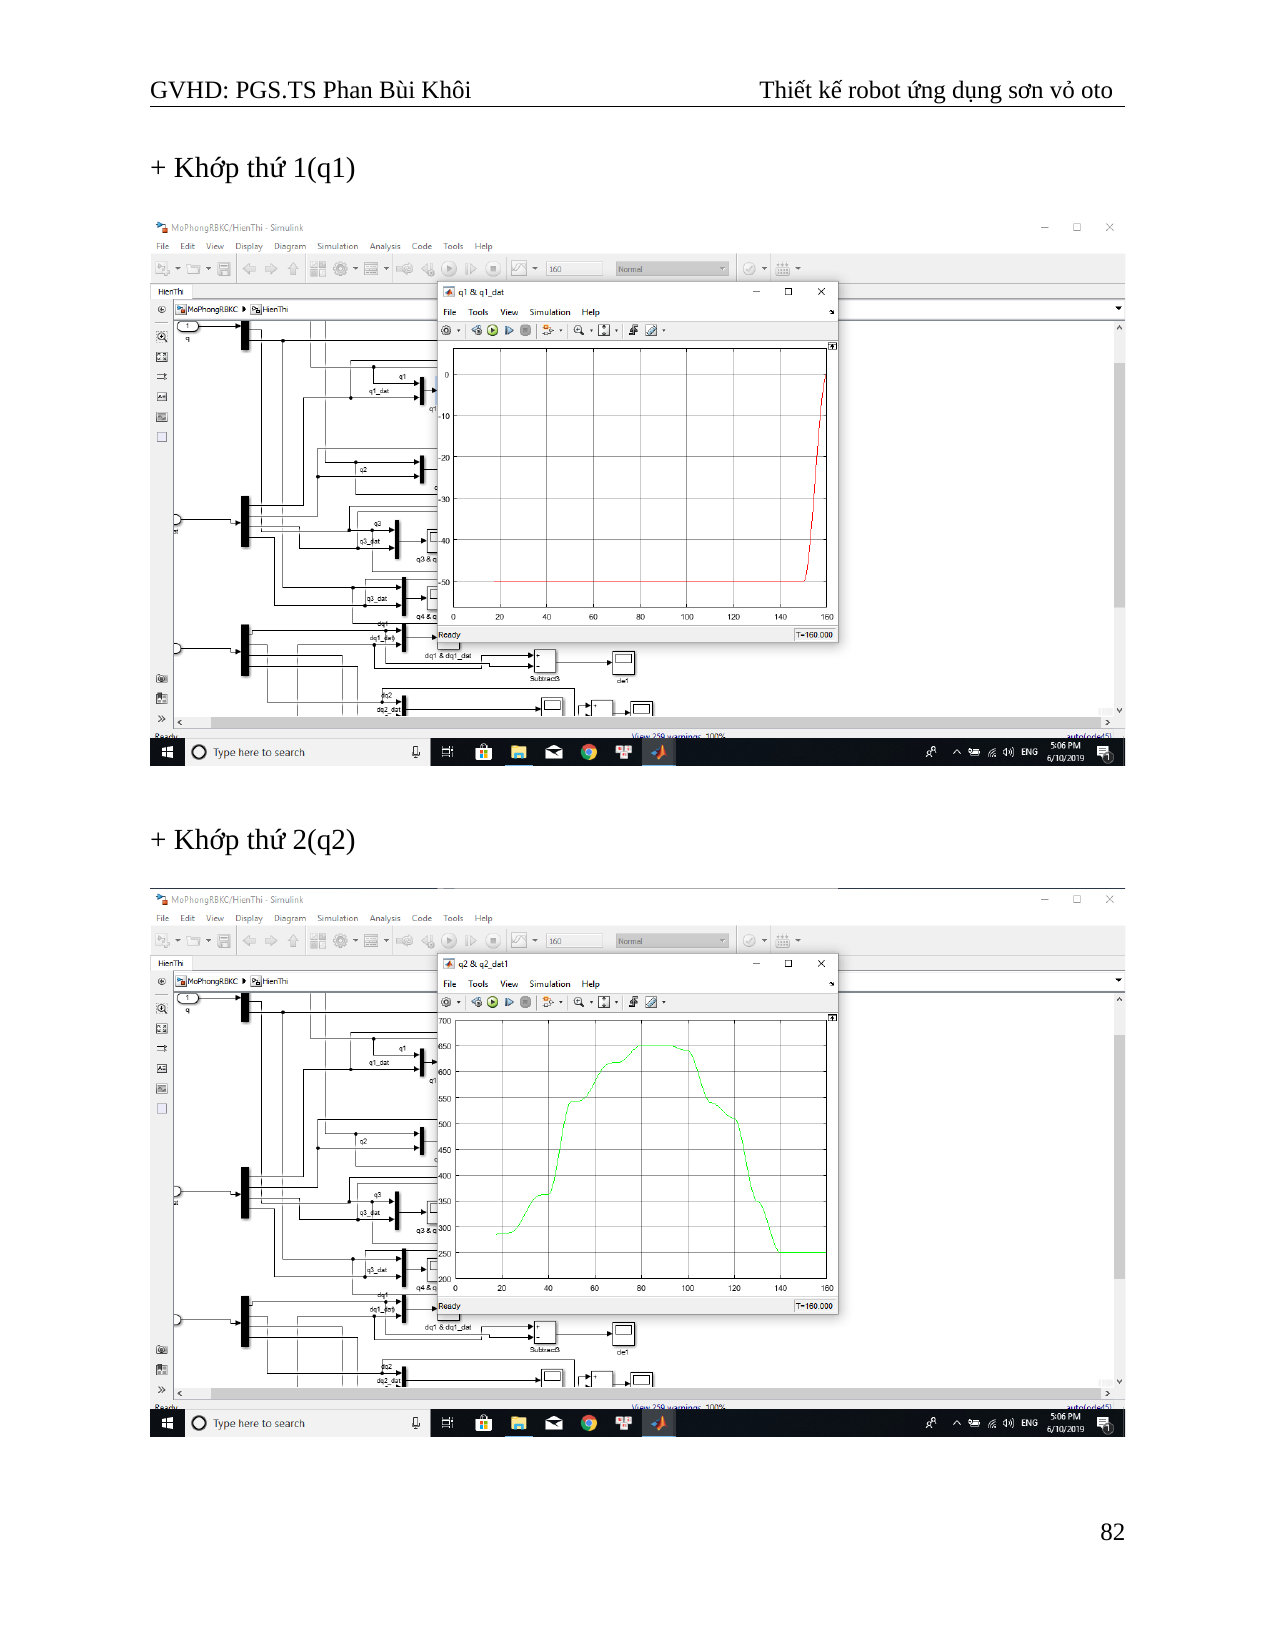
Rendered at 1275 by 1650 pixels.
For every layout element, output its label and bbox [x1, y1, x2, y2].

picture [150, 217, 1125, 766]
picture [150, 888, 1125, 1437]
